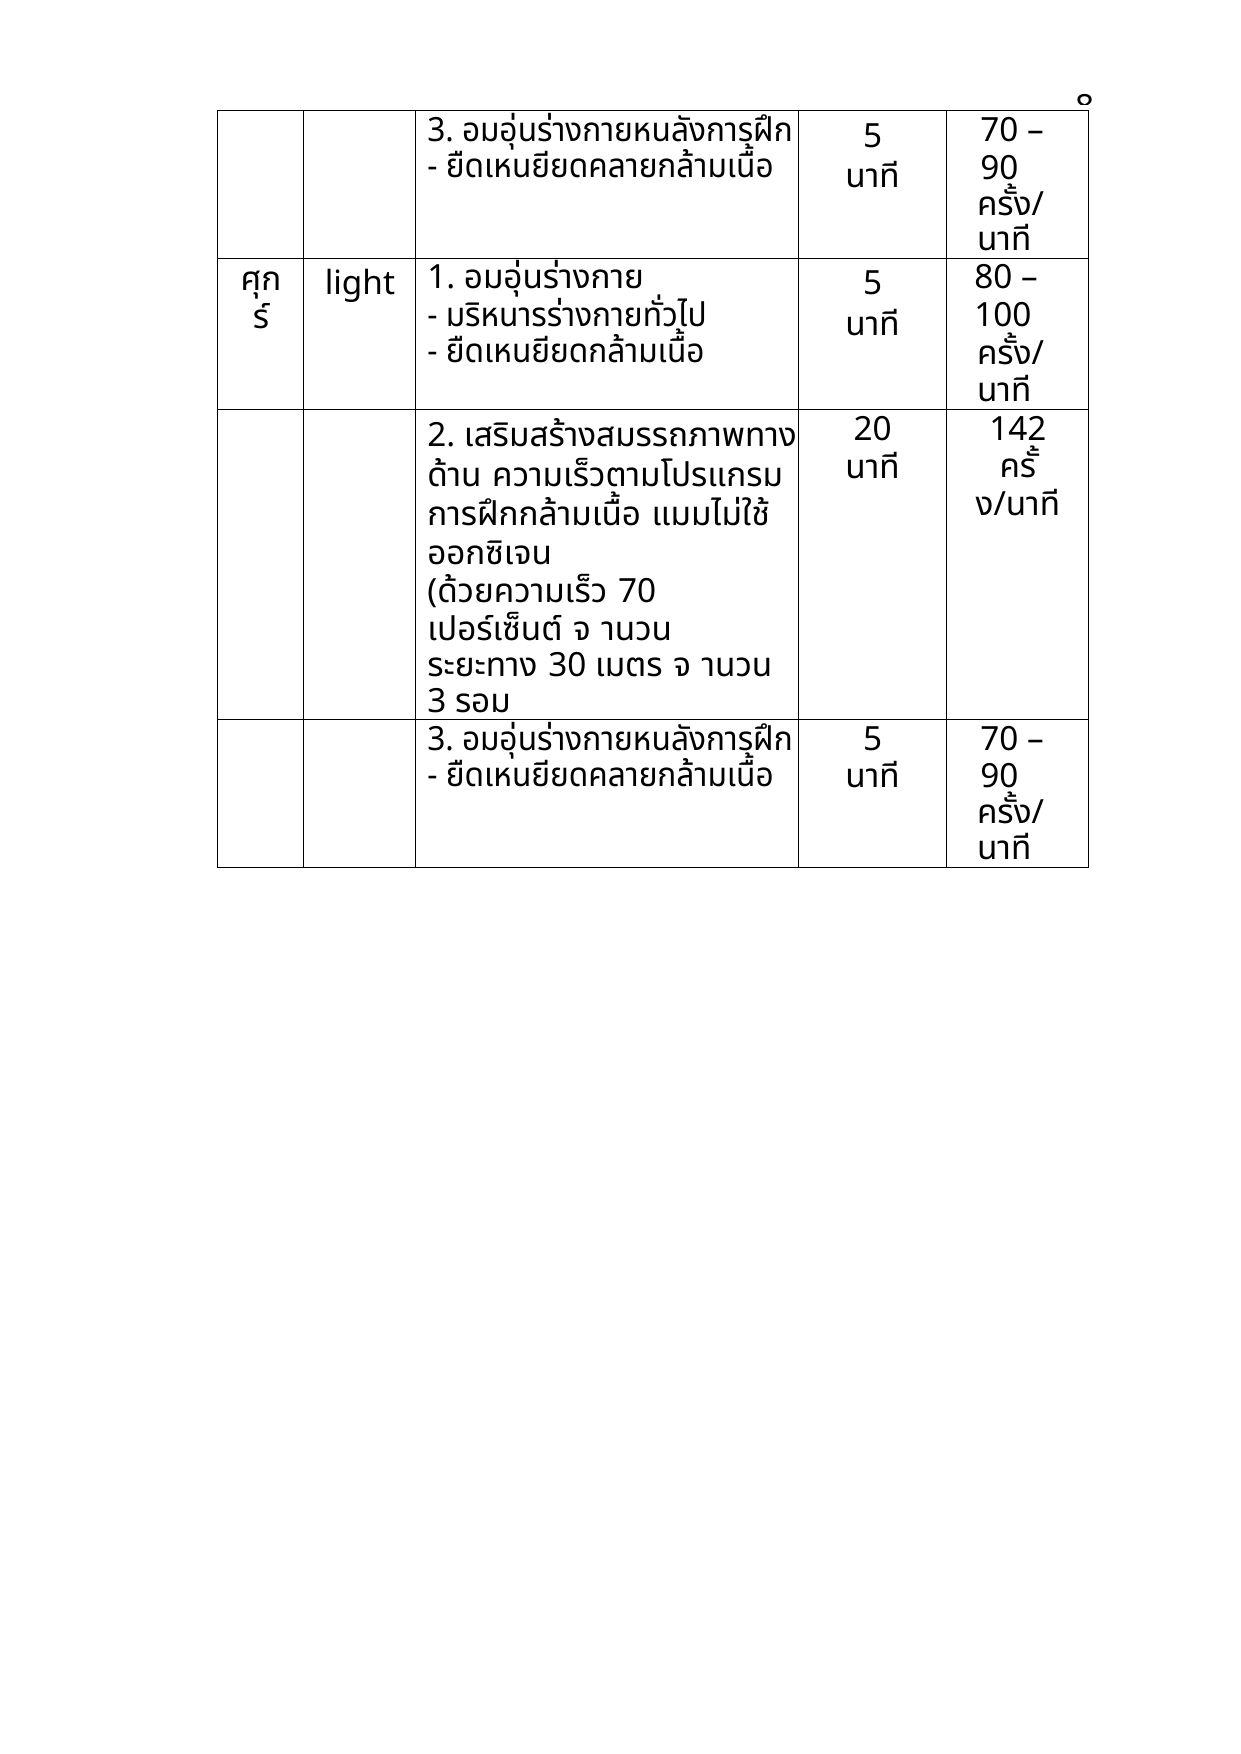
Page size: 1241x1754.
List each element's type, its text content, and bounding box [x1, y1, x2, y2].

table_cell [218, 410, 303, 719]
table_cell light [304, 259, 415, 409]
table_cell [218, 720, 303, 867]
table_cell 2. เสริมสร้างสมรรถภาพทางด้าน ความเร็วตามโปรแกรมการฝึกกล้ามเนื้อ แมมไม่ใช้ออกซิเจน (ด้วยความเร็ว 70 เปอร์เซ็นต์ จ านวน ระยะทาง 30 เมตร จ านวน 3 รอม [416, 410, 798, 719]
table_cell ศุกร์ [218, 259, 303, 409]
table_cell 70 – 90 ครั้ง/นาที [947, 720, 1088, 867]
table_cell 20 นาที [799, 410, 946, 719]
table_cell 5 นาที [799, 259, 946, 409]
table_cell [304, 720, 415, 867]
table_cell 3. อมอุ่นร่างกายหนลังการฝึก - ยืดเหนยียดคลายกล้ามเนื้อ [416, 111, 798, 258]
table_cell 80 – 100 ครั้ง/นาที [947, 259, 1088, 409]
table_cell 70 – 90 ครั้ง/นาที [947, 111, 1088, 258]
table_cell [218, 111, 303, 258]
table_cell [304, 410, 415, 719]
table_cell 5 นาที [799, 720, 946, 867]
table_cell 1. อมอุ่นร่างกาย - มริหนารร่างกายทั่วไป - ยืดเหนยียดกล้ามเนื้อ [416, 259, 798, 409]
table_cell 5 นาที [799, 111, 946, 258]
table_cell 142 ครั้ง/นาที [947, 410, 1088, 719]
table_cell [304, 111, 415, 258]
table_cell 3. อมอุ่นร่างกายหนลังการฝึก - ยืดเหนยียดคลายกล้ามเนื้อ [416, 720, 798, 867]
